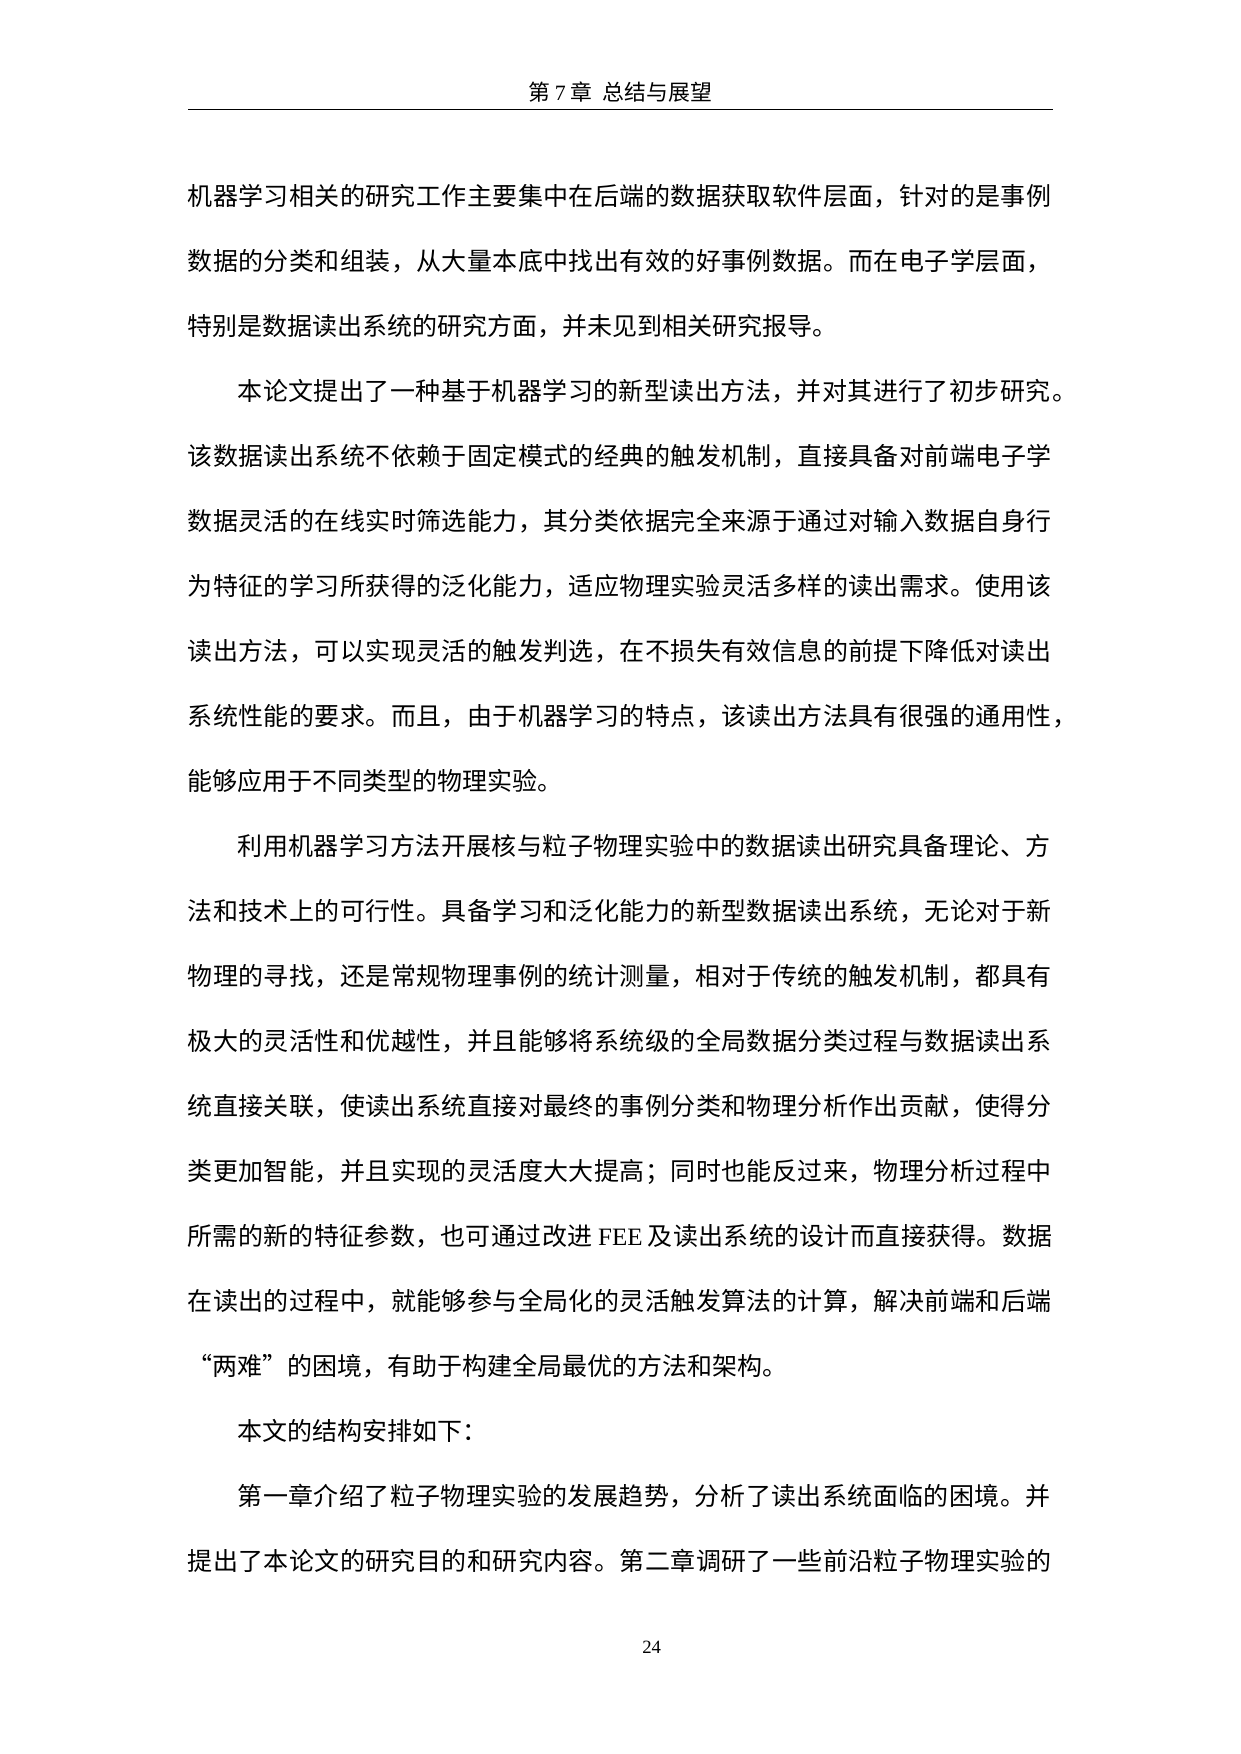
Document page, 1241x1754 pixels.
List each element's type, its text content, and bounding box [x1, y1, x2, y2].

text 本论文提出了一种基于机器学习的新型读出方法，并对其进行了初步研究。该数据读出系统不依赖于固定模式的经典的触发机制，直接具备对前端电子学数据灵活的在线实时筛选能力，其分类依据完全来源于通过对输入数据自身行为特征的学习所获得的泛化能力，适应物理实验灵活多样的读出需求。使用该读出方法，可以实现灵活的触发判选，在不损失有效信息的前提下降低对读出系统性能的要求。而且，由于机器学习的特点，该读出方法具有很强的通用性，能够应用于不同类型的物理实验。 [187, 357, 1053, 812]
text 本文的结构安排如下： [187, 1397, 1053, 1462]
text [187, 162, 1053, 357]
text 利用机器学习方法开展核与粒子物理实验中的数据读出研究具备理论、方法和技术上的可行性。具备学习和泛化能力的新型数据读出系统，无论对于新物理的寻找，还是常规物理事例的统计测量，相对于传统的触发机制，都具有极大的灵活性和优越性，并且能够将系统级的全局数据分类过程与数据读出系统直接关联，使读出系统直接对最终的事例分类和物理分析作出贡献，使得分类更加智能，并且实现的灵活度大大提高；同时也能反过来，物理分析过程中所需的新的特征参数，也可通过改进FEE及读出系统的设计而直接获得。数据在读出的过程中，就能够参与全局化的灵活触发算法的计算，解决前端和后端“两难”的困境，有助于构建全局最优的方法和架构。 [187, 812, 1053, 1397]
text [187, 1462, 1053, 1592]
